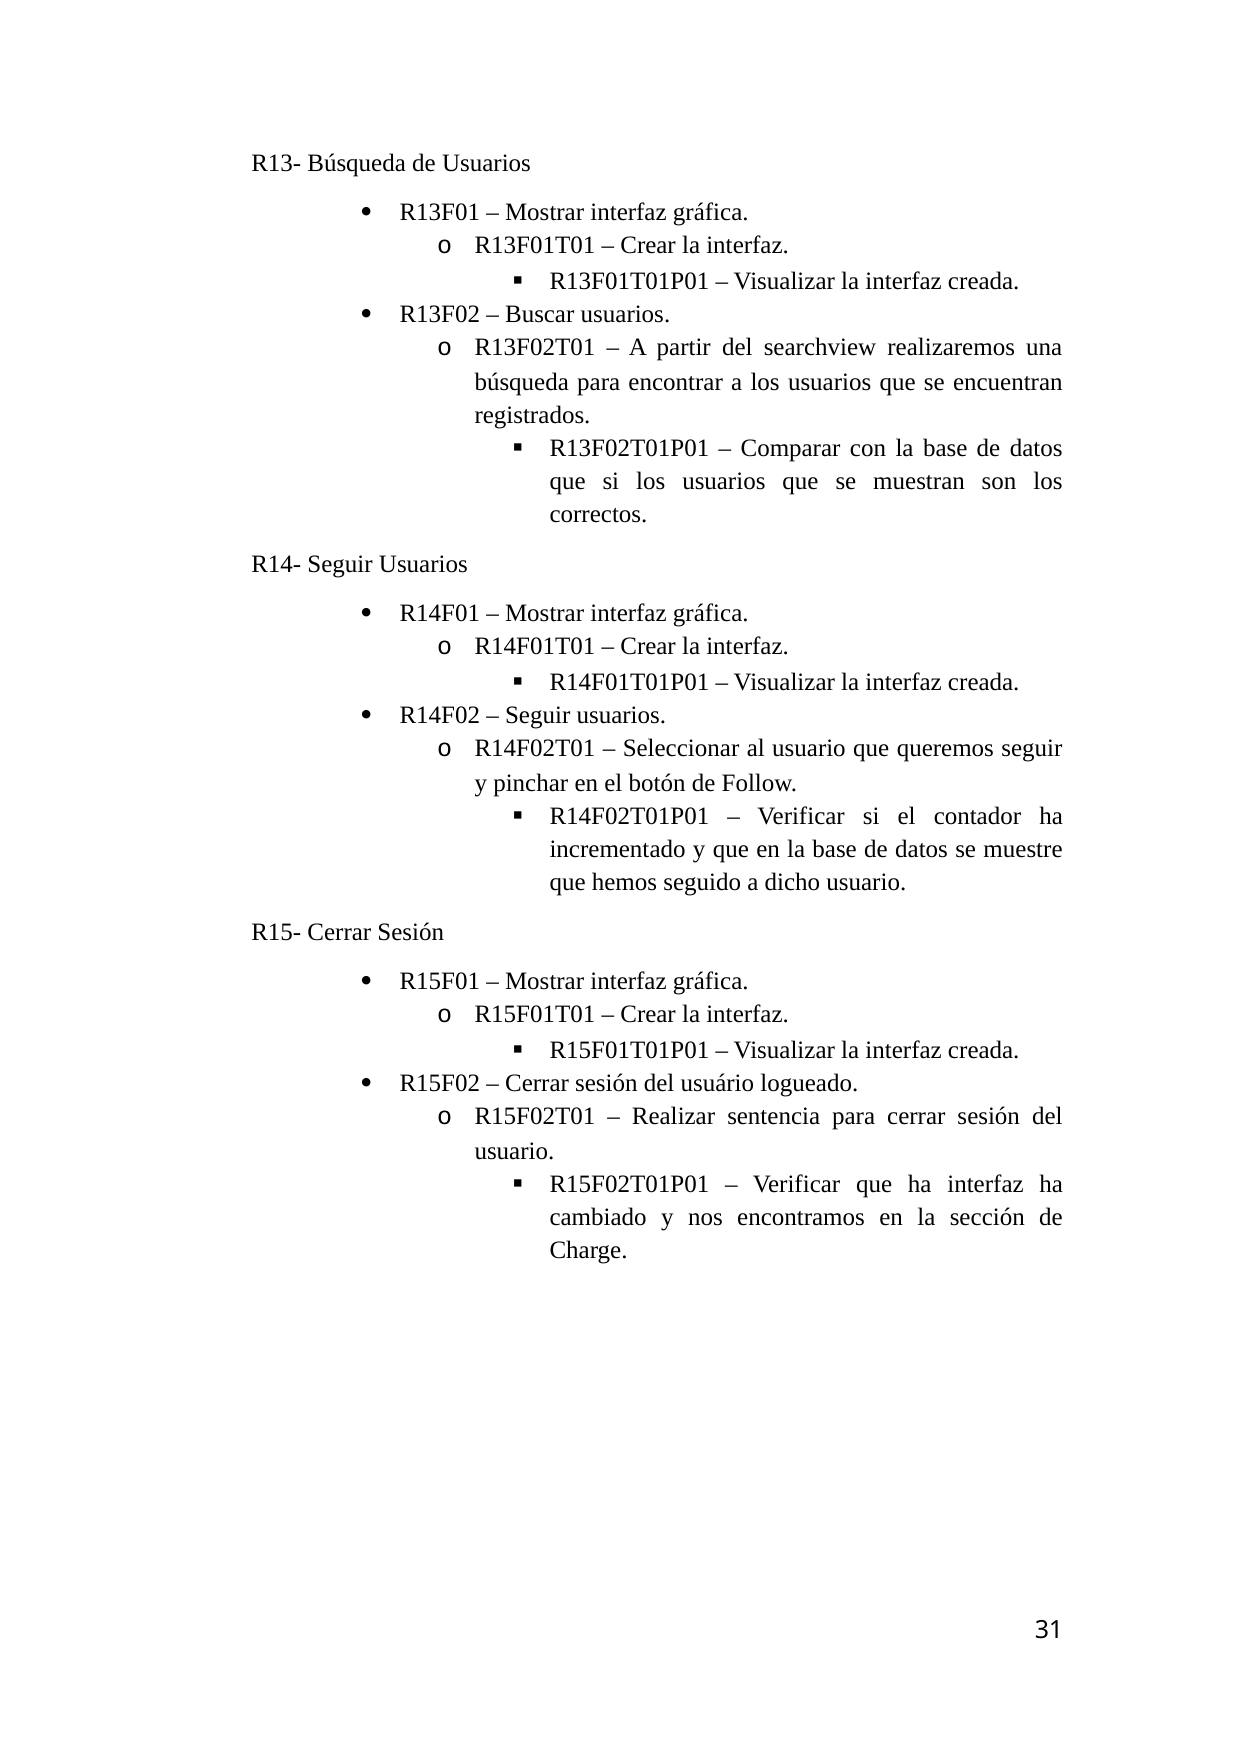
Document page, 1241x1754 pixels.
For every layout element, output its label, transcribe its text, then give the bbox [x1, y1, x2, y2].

list R15F01 – Mostrar interfaz gráfica. [362, 966, 1063, 995]
list R14F01T01P01 – Visualizar la interfaz creada. [512, 667, 1063, 696]
list R15F01T01 – Crear la interfaz. [437, 999, 1063, 1030]
list R14F01 – Mostrar interfaz gráfica. [362, 598, 1063, 627]
list R14F01T01 – Crear la interfaz. [437, 631, 1063, 662]
list R13F02T01 – A partir del searchview realizaremos una búsqueda para encontrar a los usuarios que se encuentran registrados. [437, 332, 1063, 429]
list R13F02 – Buscar usuarios. [362, 299, 1063, 327]
text R14- Seguir Usuarios [177, 549, 1063, 577]
text R13- Búsqueda de Usuarios [177, 148, 1063, 176]
text R15- Cerrar Sesión [177, 917, 1063, 945]
list R13F01T01 – Crear la interfaz. [437, 230, 1063, 261]
list R15F02T01P01 – Verificar que ha interfaz ha cambiado y nos encontramos en la sección de Charge. [512, 1169, 1063, 1264]
list R13F01 – Mostrar interfaz gráfica. [362, 197, 1063, 226]
list R14F02T01 – Seleccionar al usuario que queremos seguir y pinchar en el botón de Follow. [437, 733, 1063, 797]
list R13F01T01P01 – Visualizar la interfaz creada. [512, 266, 1063, 294]
list R15F02T01 – Realizar sentencia para cerrar sesión del usuario. [437, 1101, 1063, 1165]
list R15F02 – Cerrar sesión del usuário logueado. [362, 1068, 1063, 1097]
list R13F02T01P01 – Comparar con la base de datos que si los usuarios que se muestran son los correctos. [512, 433, 1063, 528]
list R14F02T01P01 – Verificar si el contador ha incrementado y que en la base de datos se muestre que hemos seguido a dicho usuario. [512, 801, 1063, 896]
list R15F01T01P01 – Visualizar la interfaz creada. [512, 1035, 1063, 1063]
list R14F02 – Seguir usuarios. [362, 700, 1063, 728]
